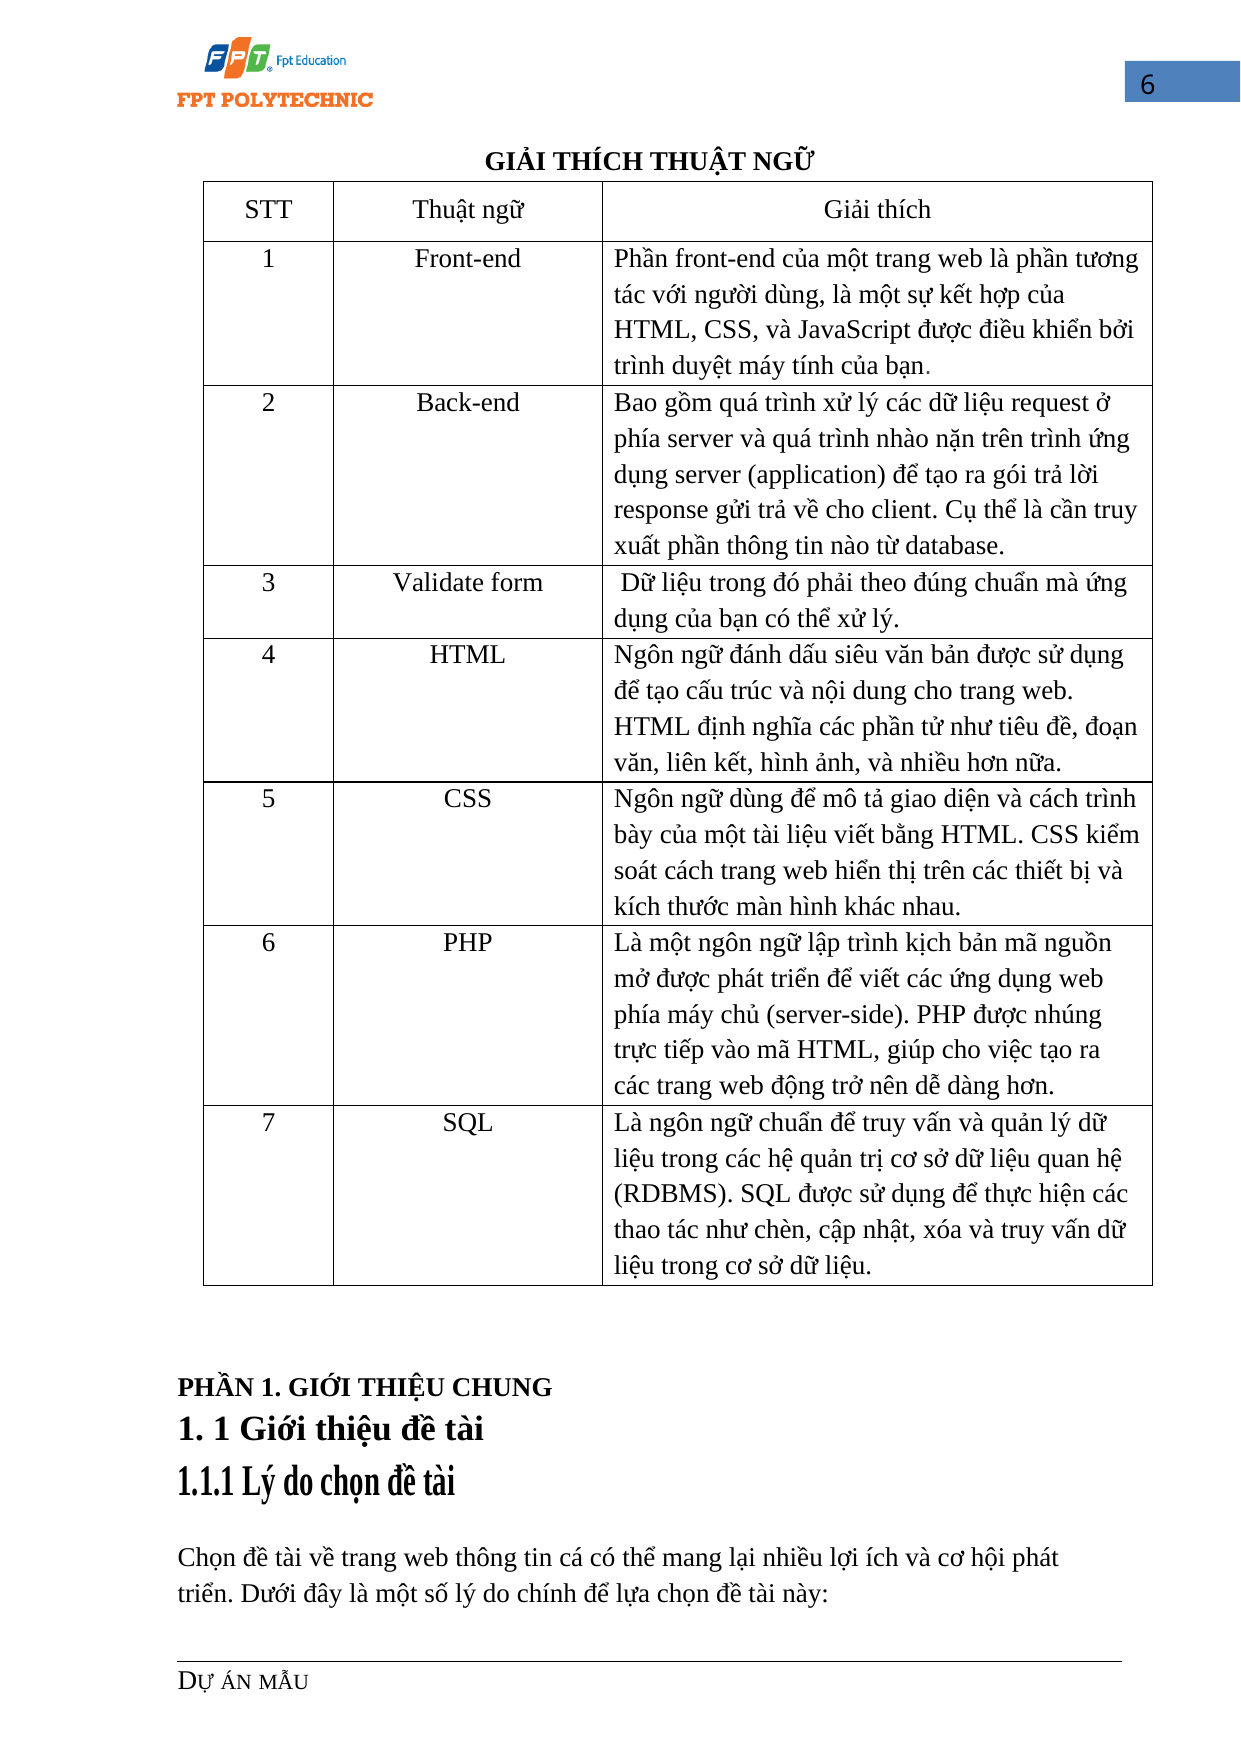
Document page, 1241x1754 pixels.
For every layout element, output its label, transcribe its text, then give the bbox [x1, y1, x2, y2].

table_cell HTML [334, 639, 602, 781]
table_cell Bao gồm quá trình xử lý các dữ liệu request ở phía server và quá trình nhào nặn trên trình ứng dụng server (application) để tạo ra gói trả lời response gửi trả về cho client. Cụ thể là cần truy xuất phần thông tin nào từ database. [603, 386, 1152, 565]
table_cell 4 [204, 639, 333, 781]
table_header Giải thích [603, 182, 1152, 241]
table_header Thuật ngữ [334, 182, 602, 241]
subtitle 1. 1 Giới thiệu đề tài [177, 1407, 1152, 1448]
subtitle 1.1.1 Lý do chọn đề tài [177, 1454, 1122, 1504]
table_cell 7 [204, 1106, 333, 1285]
table_cell SQL [334, 1106, 602, 1285]
table_cell Ngôn ngữ dùng để mô tả giao diện và cách trình bày của một tài liệu viết bằng HTML. CSS kiểm soát cách trang web hiển thị trên các thiết bị và kích thước màn hình khác nhau. [603, 783, 1152, 925]
table_cell Validate form [334, 566, 602, 637]
text Chọn đề tài về trang web thông tin cá có thể mang lại nhiều lợi ích và cơ hội phát triển. Dưới đây là một số lý do chính để lựa chọn đề tài này: [177, 1541, 1122, 1608]
table_cell Là một ngôn ngữ lập trình kịch bản mã nguồn mở được phát triển để viết các ứng dụng web phía máy chủ (server-side). PHP được nhúng trực tiếp vào mã HTML, giúp cho việc tạo ra các trang web động trở nên dễ dàng hơn. [603, 926, 1152, 1105]
table_cell 2 [204, 386, 333, 565]
table_cell Front-end [334, 242, 602, 385]
table_cell Ngôn ngữ đánh dấu siêu văn bản được sử dụng để tạo cấu trúc và nội dung cho trang web. HTML định nghĩa các phần tử như tiêu đề, đoạn văn, liên kết, hình ảnh, và nhiều hơn nữa. [603, 639, 1152, 781]
table_cell Back-end [334, 386, 602, 565]
table_cell 5 [204, 783, 333, 925]
table_cell 3 [204, 566, 333, 637]
table_cell 1 [204, 242, 333, 385]
text GIẢI THÍCH THUẬT NGỮ [177, 145, 1122, 176]
table_cell Phần front-end của một trang web là phần tương tác với người dùng, là một sự kết hợp của HTML, CSS, và JavaScript được điều khiển bởi trình duyệt máy tính của bạn. [603, 242, 1152, 385]
table_cell 6 [204, 926, 333, 1105]
table_cell Là ngôn ngữ chuẩn để truy vấn và quản lý dữ liệu trong các hệ quản trị cơ sở dữ liệu quan hệ (RDBMS). SQL được sử dụng để thực hiện các thao tác như chèn, cập nhật, xóa và truy vấn dữ liệu trong cơ sở dữ liệu. [603, 1106, 1152, 1285]
table_header STT [204, 182, 333, 241]
subtitle PHẦN 1. GIỚI THIỆU CHUNG [177, 1371, 1152, 1403]
picture [177, 37, 375, 107]
table_cell CSS [334, 783, 602, 925]
table_cell Dữ liệu trong đó phải theo đúng chuẩn mà ứng dụng của bạn có thể xử lý. [603, 566, 1152, 637]
table_cell PHP [334, 926, 602, 1105]
